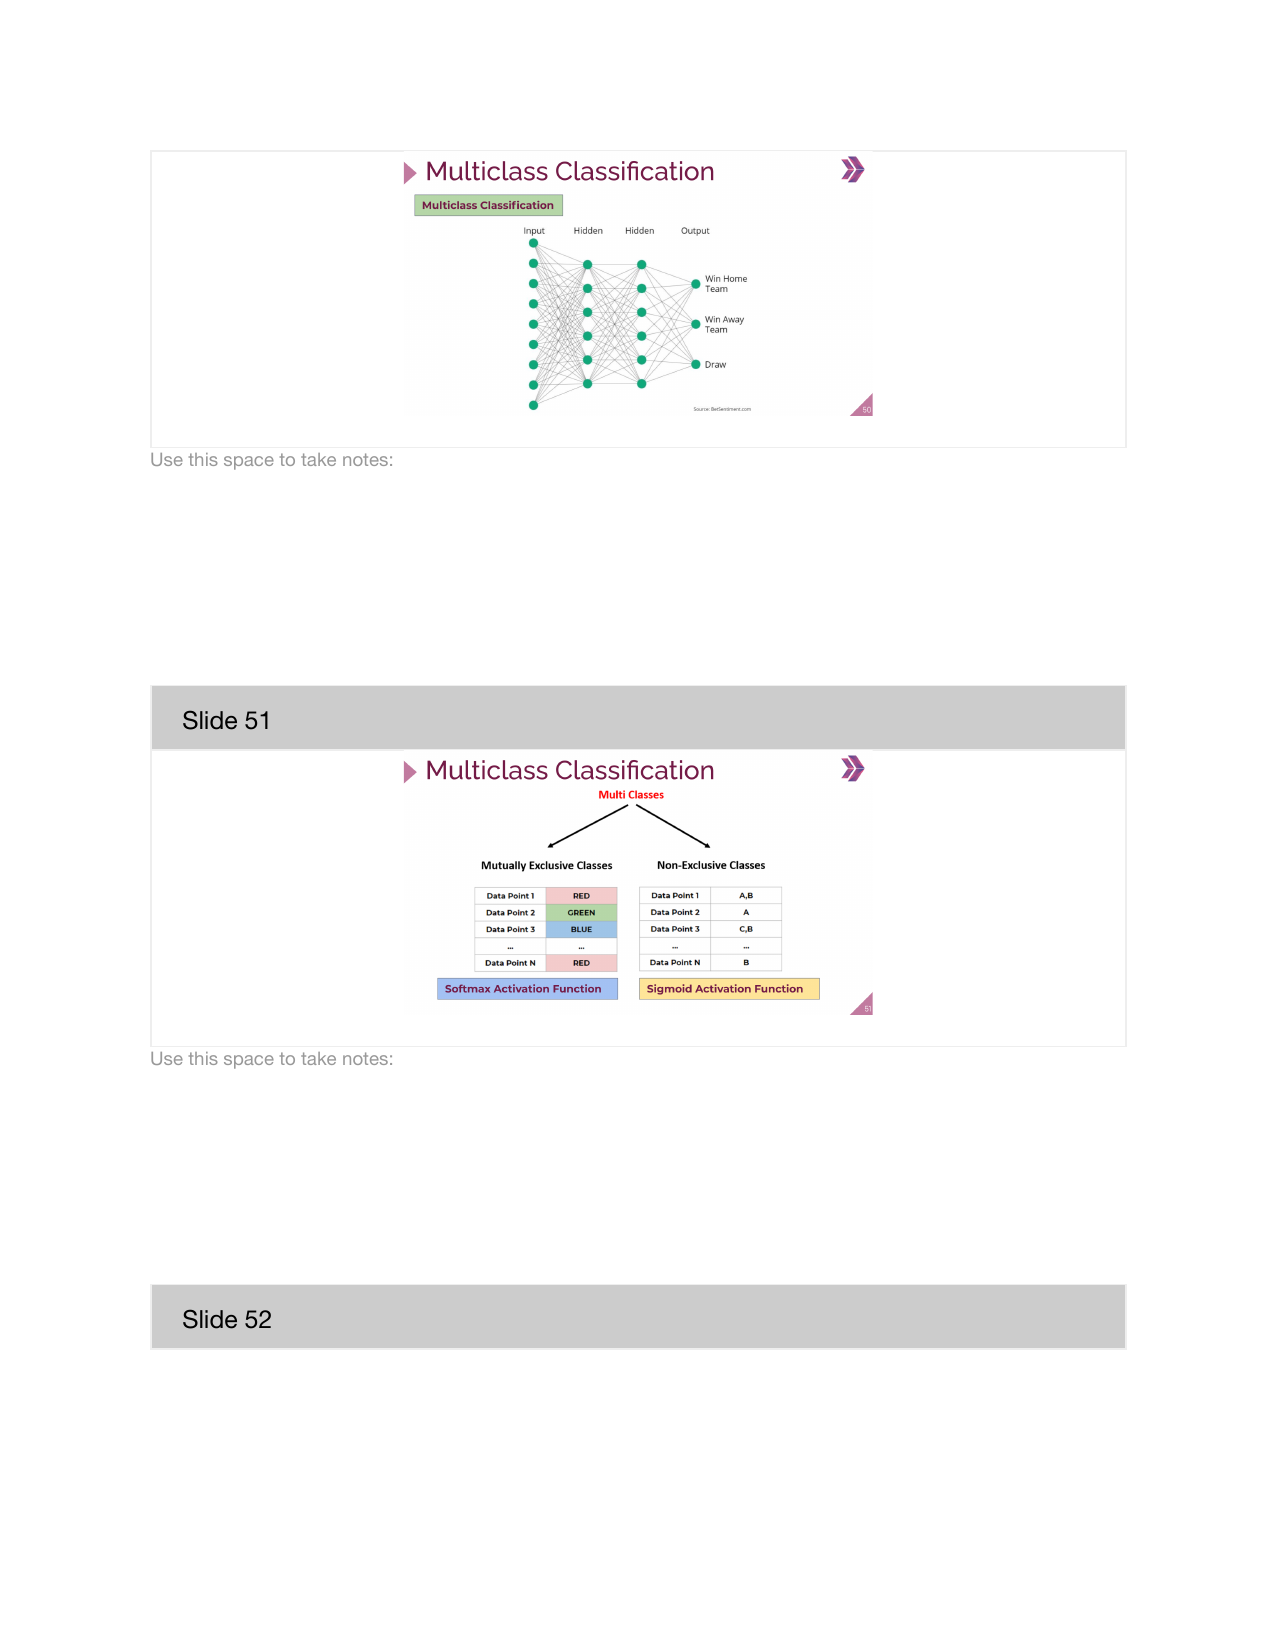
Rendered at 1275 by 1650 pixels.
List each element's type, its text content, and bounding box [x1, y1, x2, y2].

table_cell [152, 751, 1125, 1046]
picture [403, 151, 873, 416]
text Use this space to take notes: [150, 1047, 1125, 1071]
text Use this space to take notes: [150, 448, 1125, 472]
table_header Slide 52 [152, 1285, 1125, 1348]
table_header Slide 51 [152, 686, 1125, 749]
picture [403, 750, 873, 1015]
table_cell [152, 152, 1125, 447]
